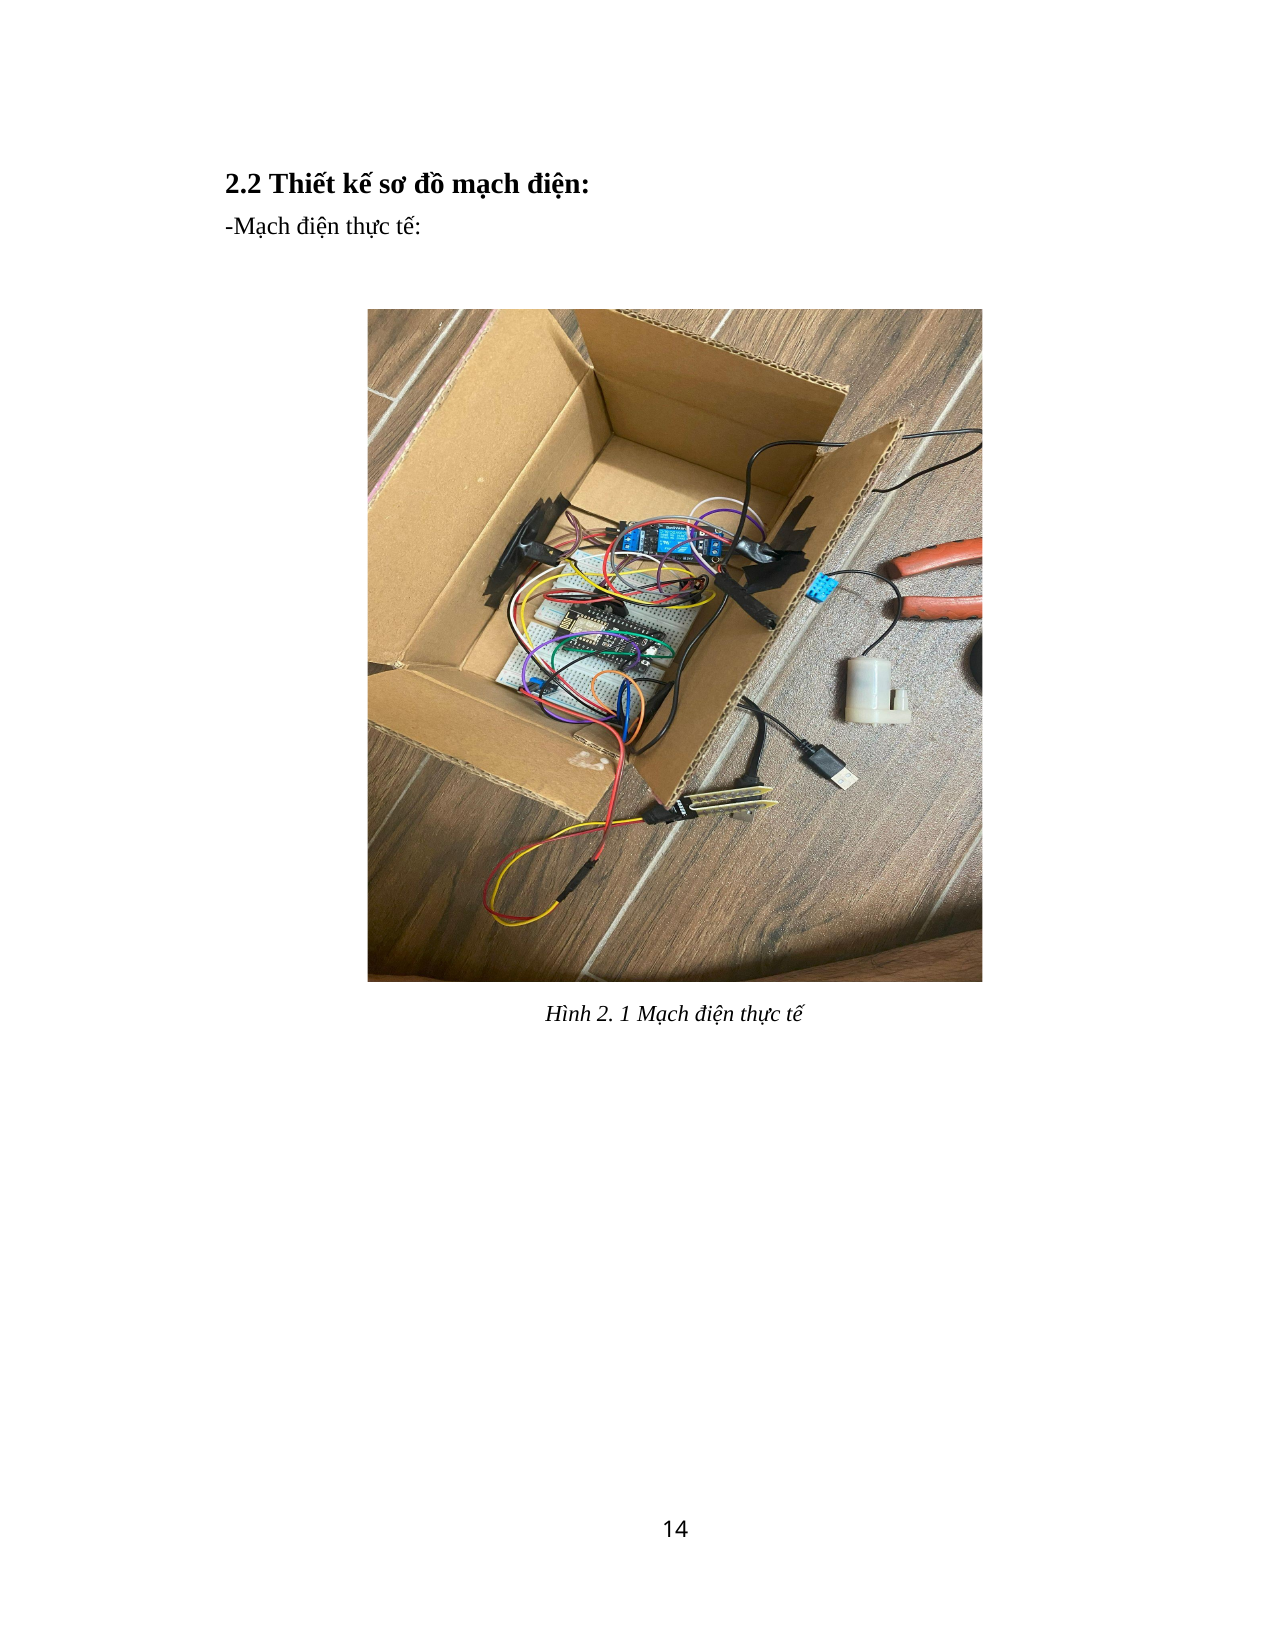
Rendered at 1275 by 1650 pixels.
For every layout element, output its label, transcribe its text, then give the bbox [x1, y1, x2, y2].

picture [367, 309, 983, 982]
text Hình 2. 1 Mạch điện thực tế [150, 1001, 1125, 1027]
text -Mạch điện thực tế: [150, 211, 1125, 240]
subtitle 2.2 Thiết kế sơ đồ mạch điện: [150, 167, 1125, 200]
